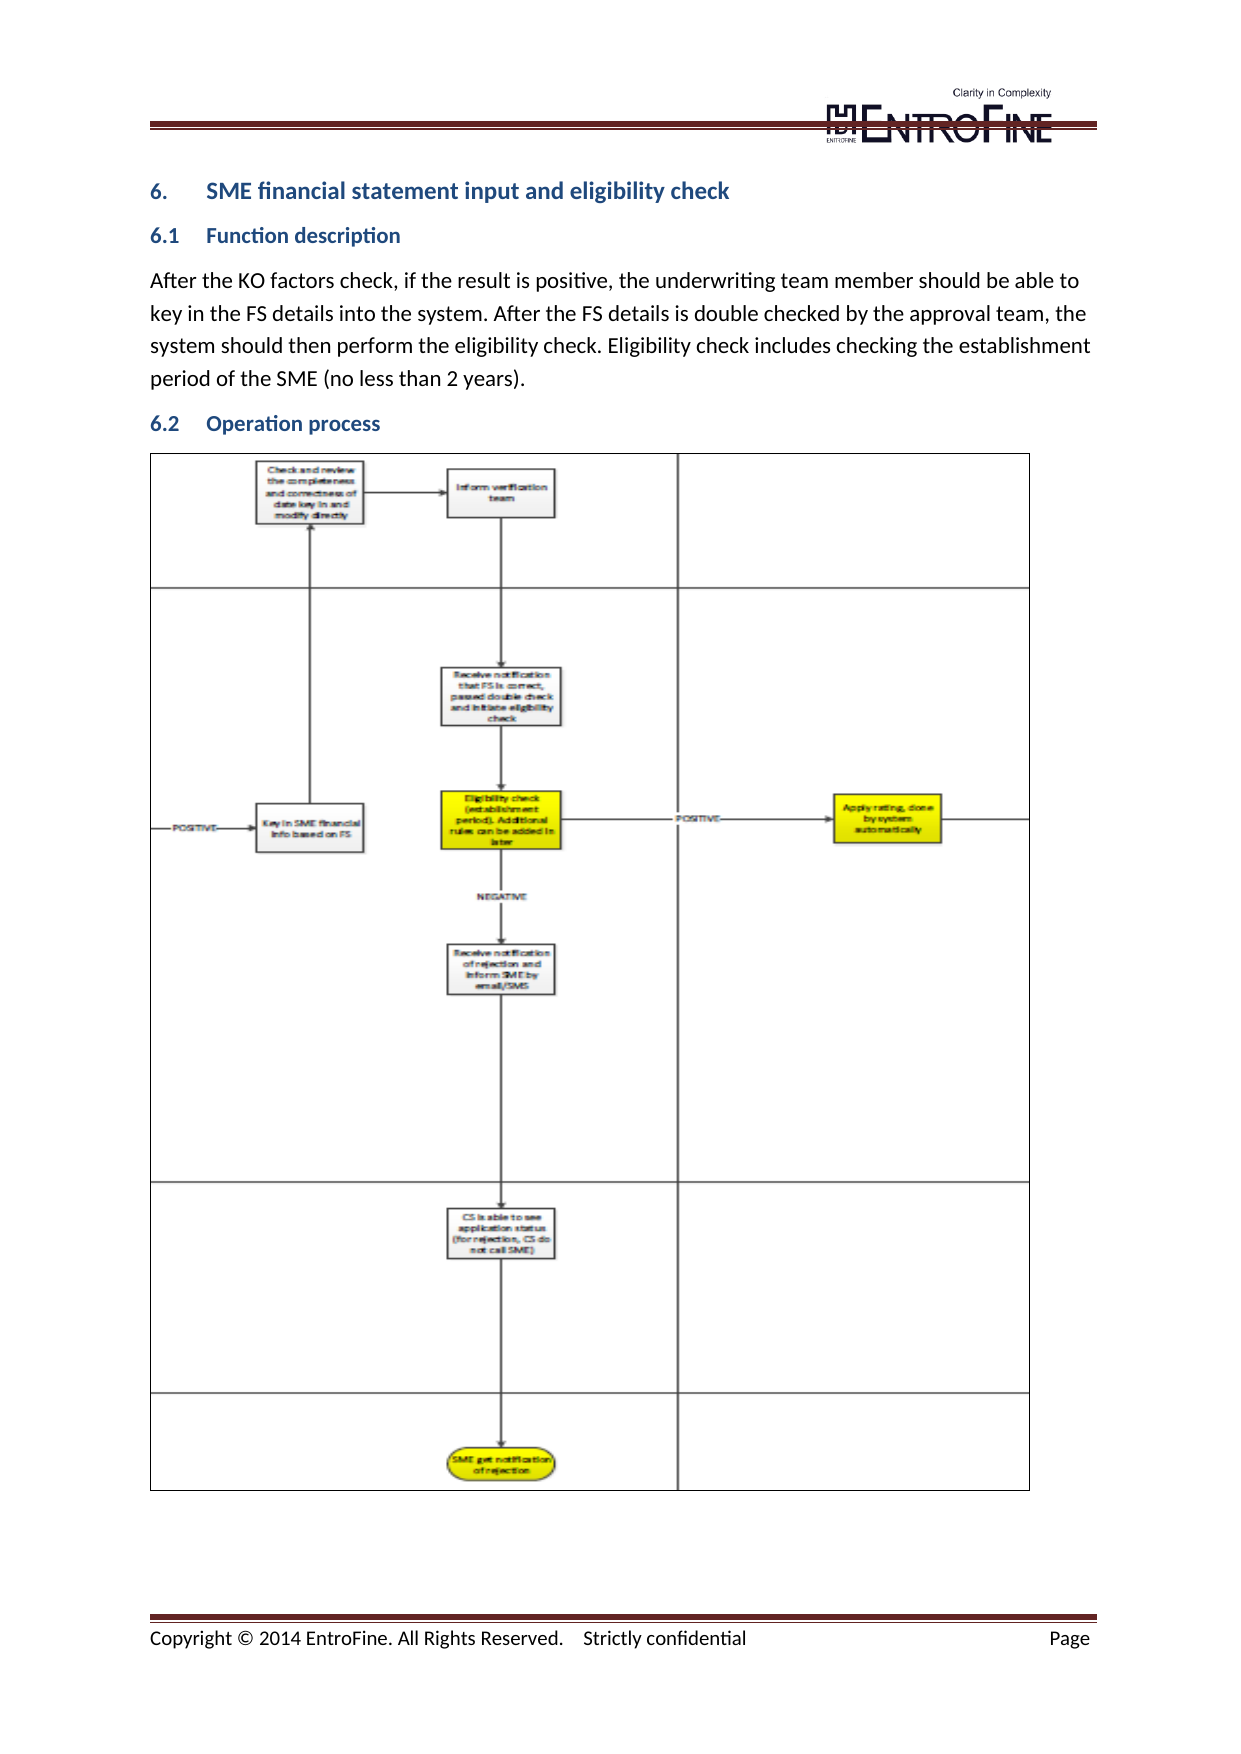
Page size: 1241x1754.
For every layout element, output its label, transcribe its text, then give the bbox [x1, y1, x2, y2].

list Function description [150, 219, 1097, 252]
picture [151, 454, 1029, 1490]
list SME financial statement input and eligibility check [150, 174, 1097, 207]
list Operation process [150, 407, 1097, 439]
picture [824, 130, 1054, 145]
text After the KO factors check, if the result is positive, the underwriting team member should be able to key in the FS details into the system. After the FS details is double checked by the approval team, the system should then perform the eligibility check. Eligibility check includes checking the establishment period of the SME (no less than 2 years). [150, 264, 1097, 394]
picture [824, 87, 1054, 121]
